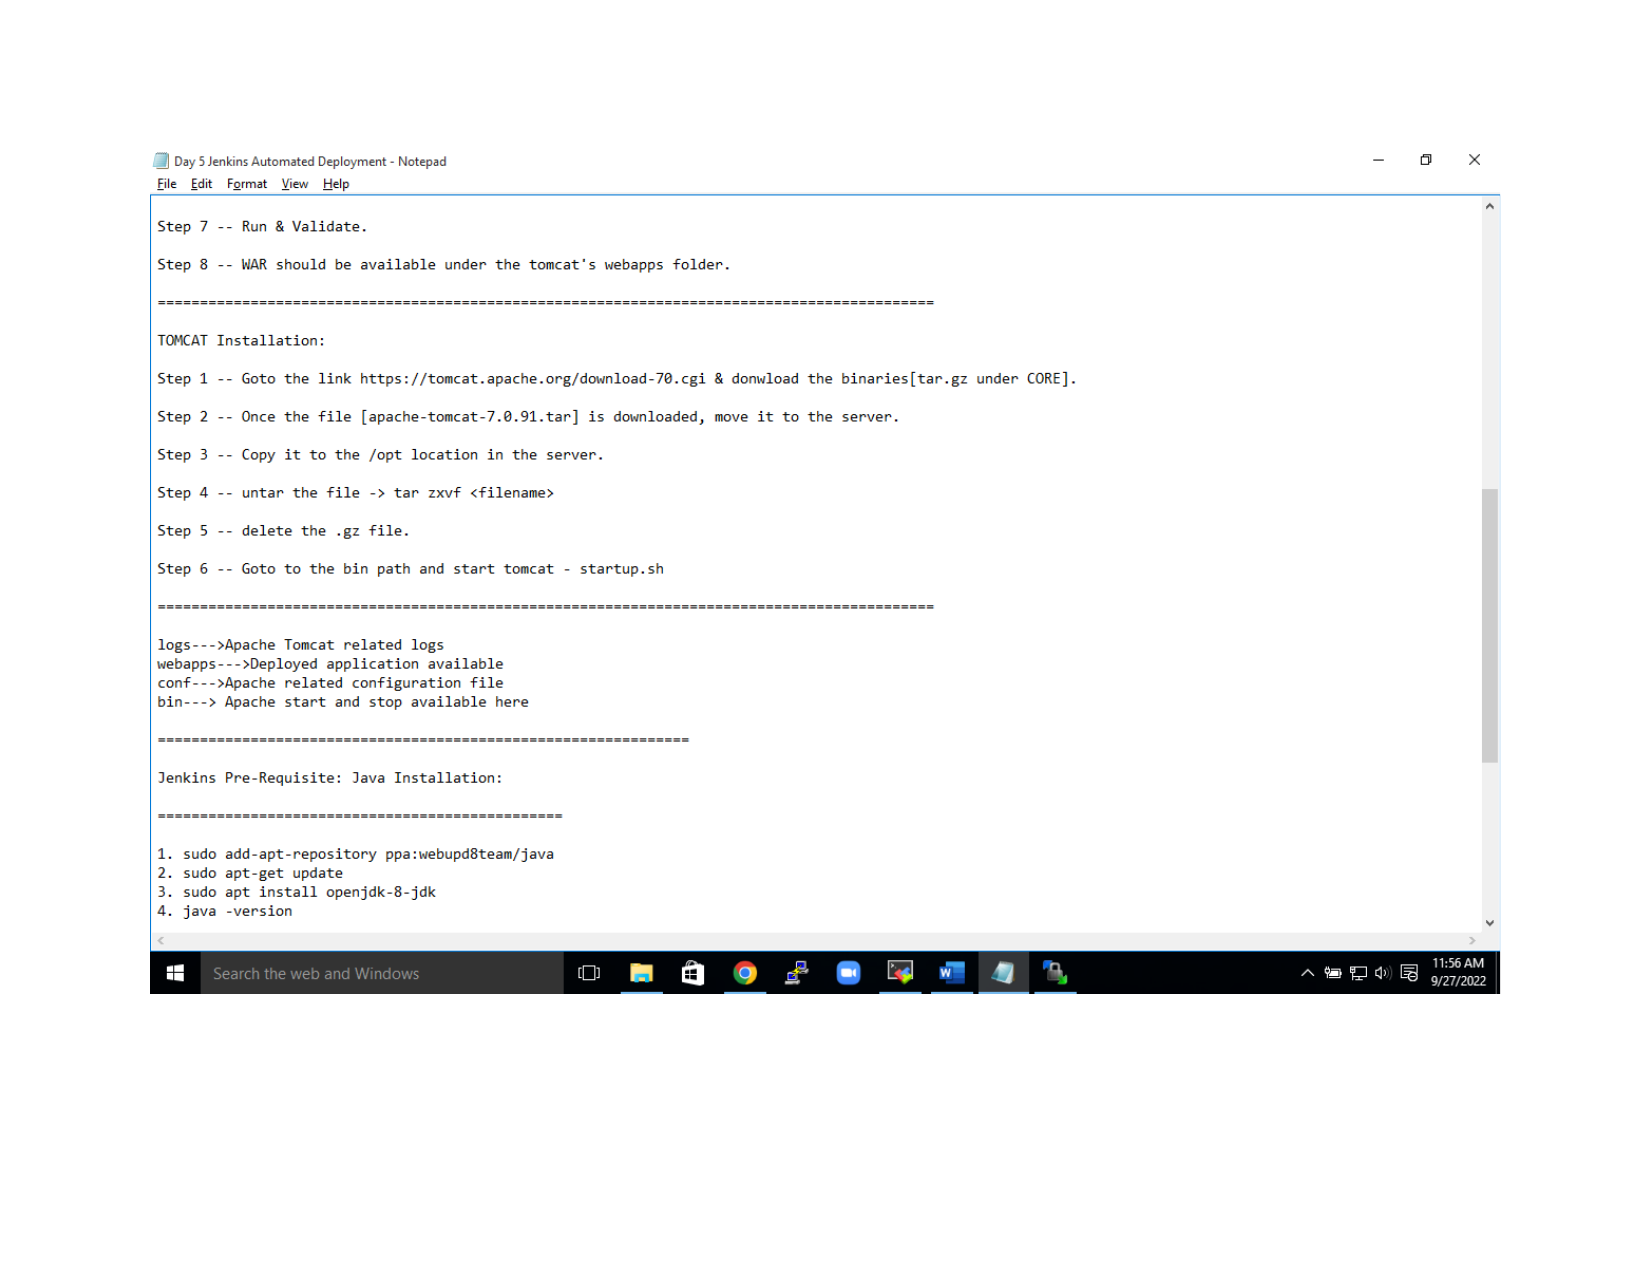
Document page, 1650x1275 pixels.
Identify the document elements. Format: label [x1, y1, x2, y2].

picture [150, 150, 1500, 994]
